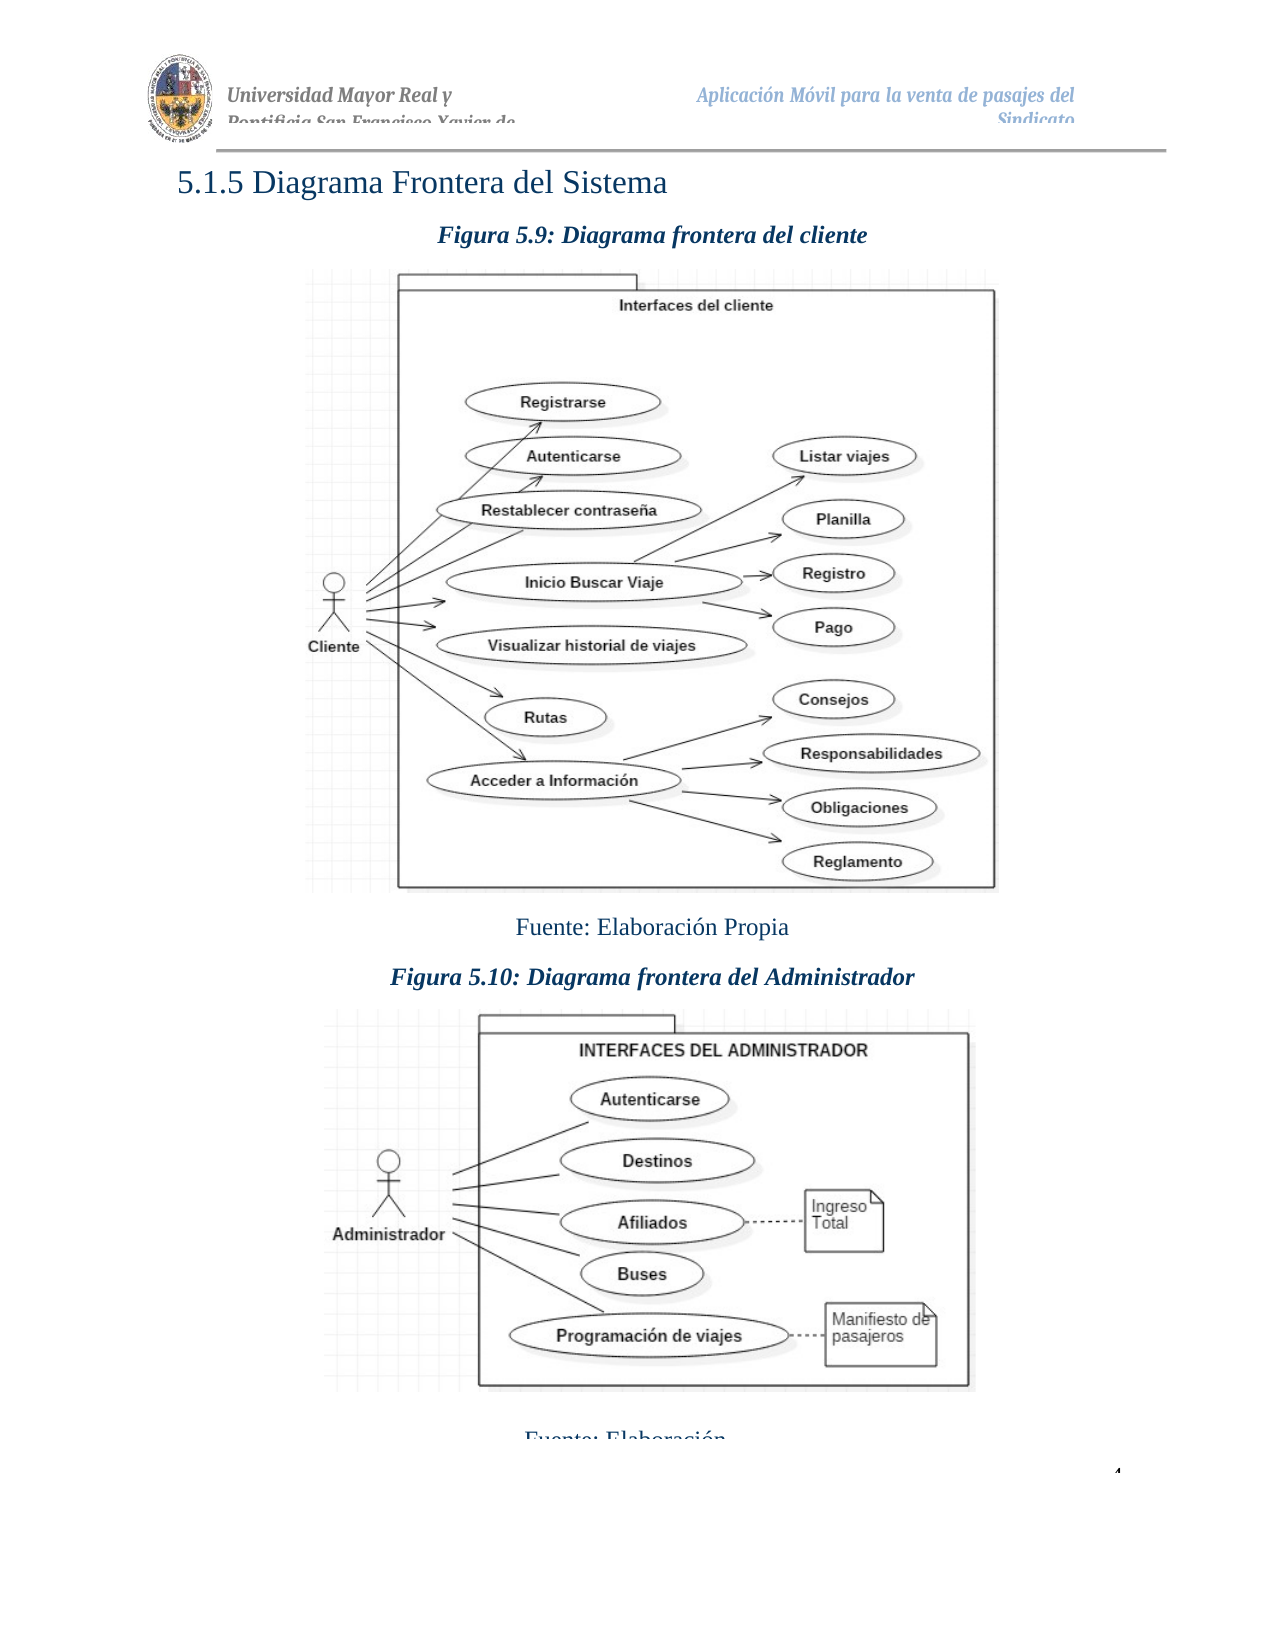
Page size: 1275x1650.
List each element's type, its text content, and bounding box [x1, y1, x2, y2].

picture [305, 269, 999, 893]
subtitle Diagrama Frontera del Sistema [177, 162, 1204, 201]
text Figura 5.10: Diagrama frontera del Administrador [175, 962, 1129, 991]
subtitle Figura 5.9: Diagrama frontera del cliente [175, 220, 1129, 248]
picture [147, 54, 213, 143]
picture [324, 1009, 976, 1392]
